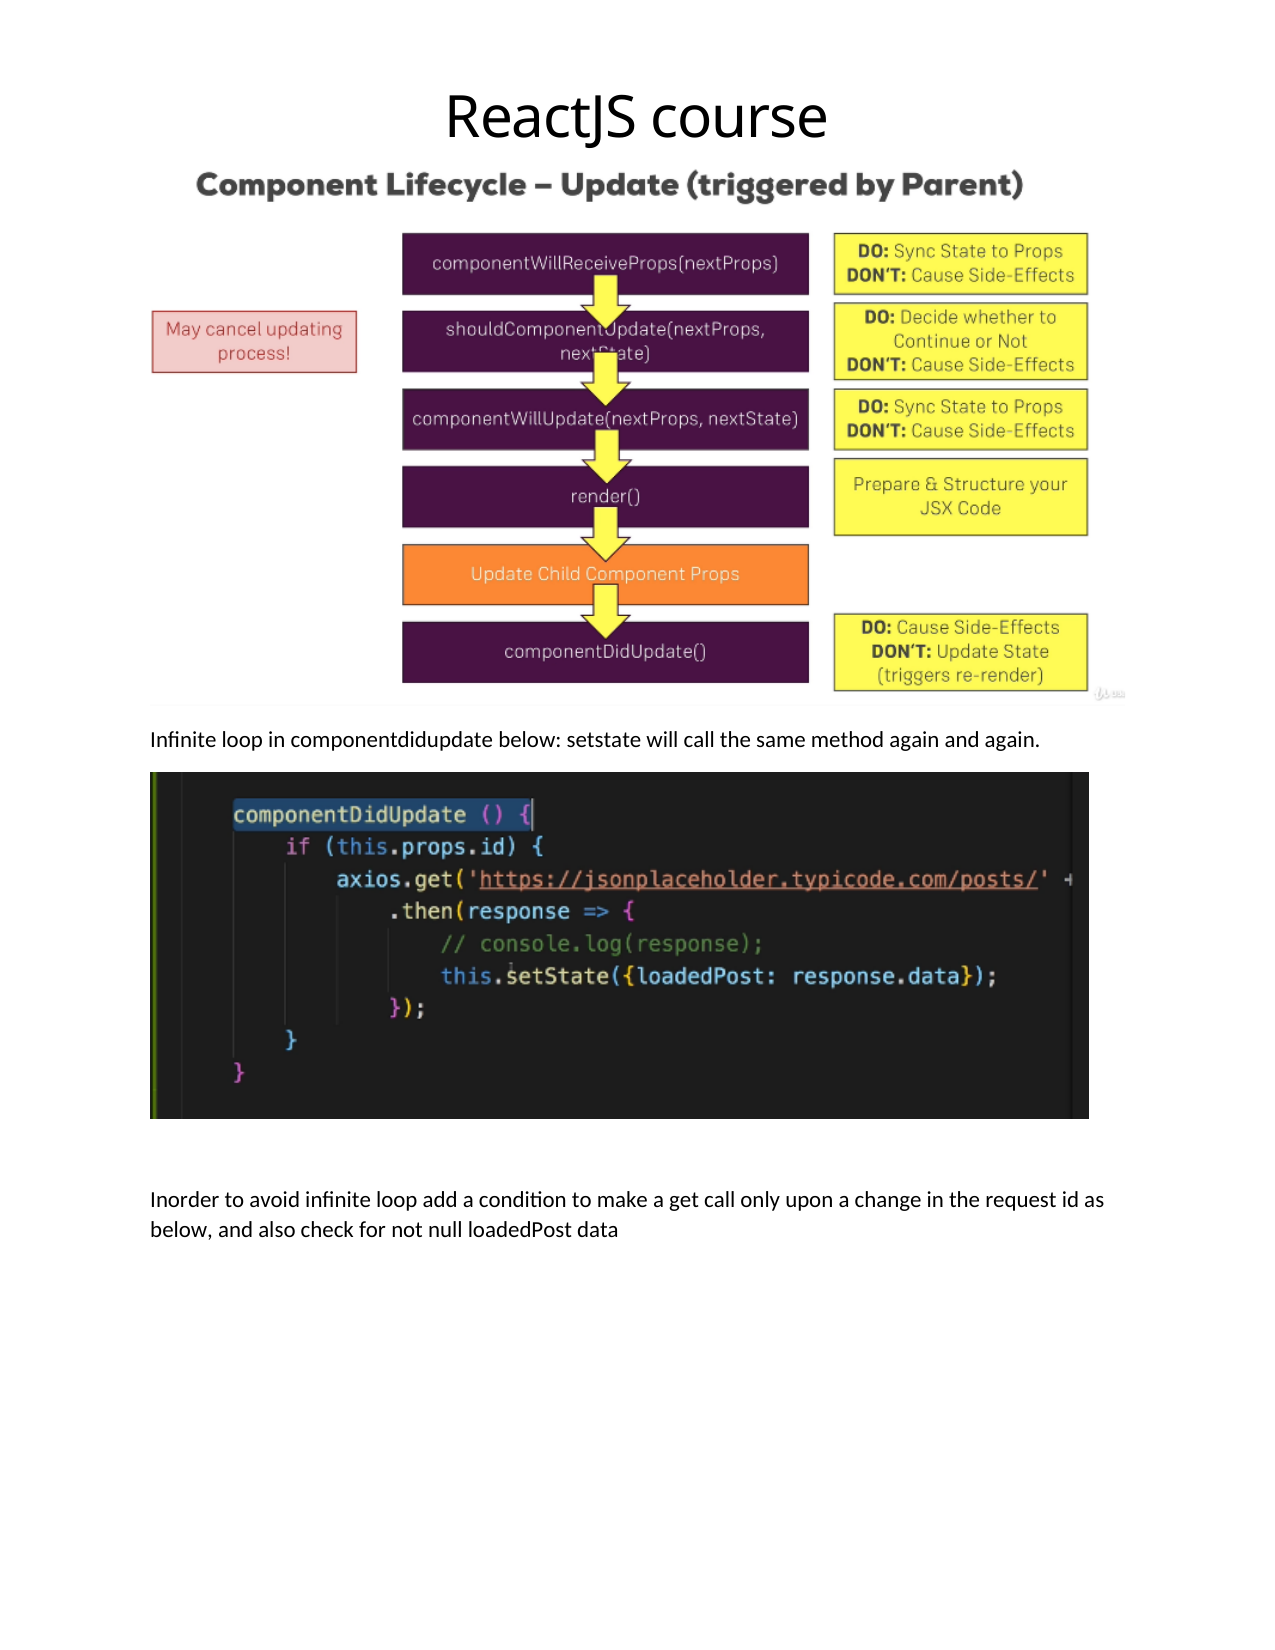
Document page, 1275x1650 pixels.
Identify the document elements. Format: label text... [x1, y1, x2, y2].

text Infinite loop in componentdidupdate below: setstate will call the same method again and again. [150, 725, 1125, 753]
picture [150, 154, 1125, 707]
text Inorder to avoid infinite loop add a condition to make a get call only upon a change in the request id as below, and also check for not null loadedPost data [150, 1185, 1125, 1243]
picture [150, 772, 1089, 1119]
